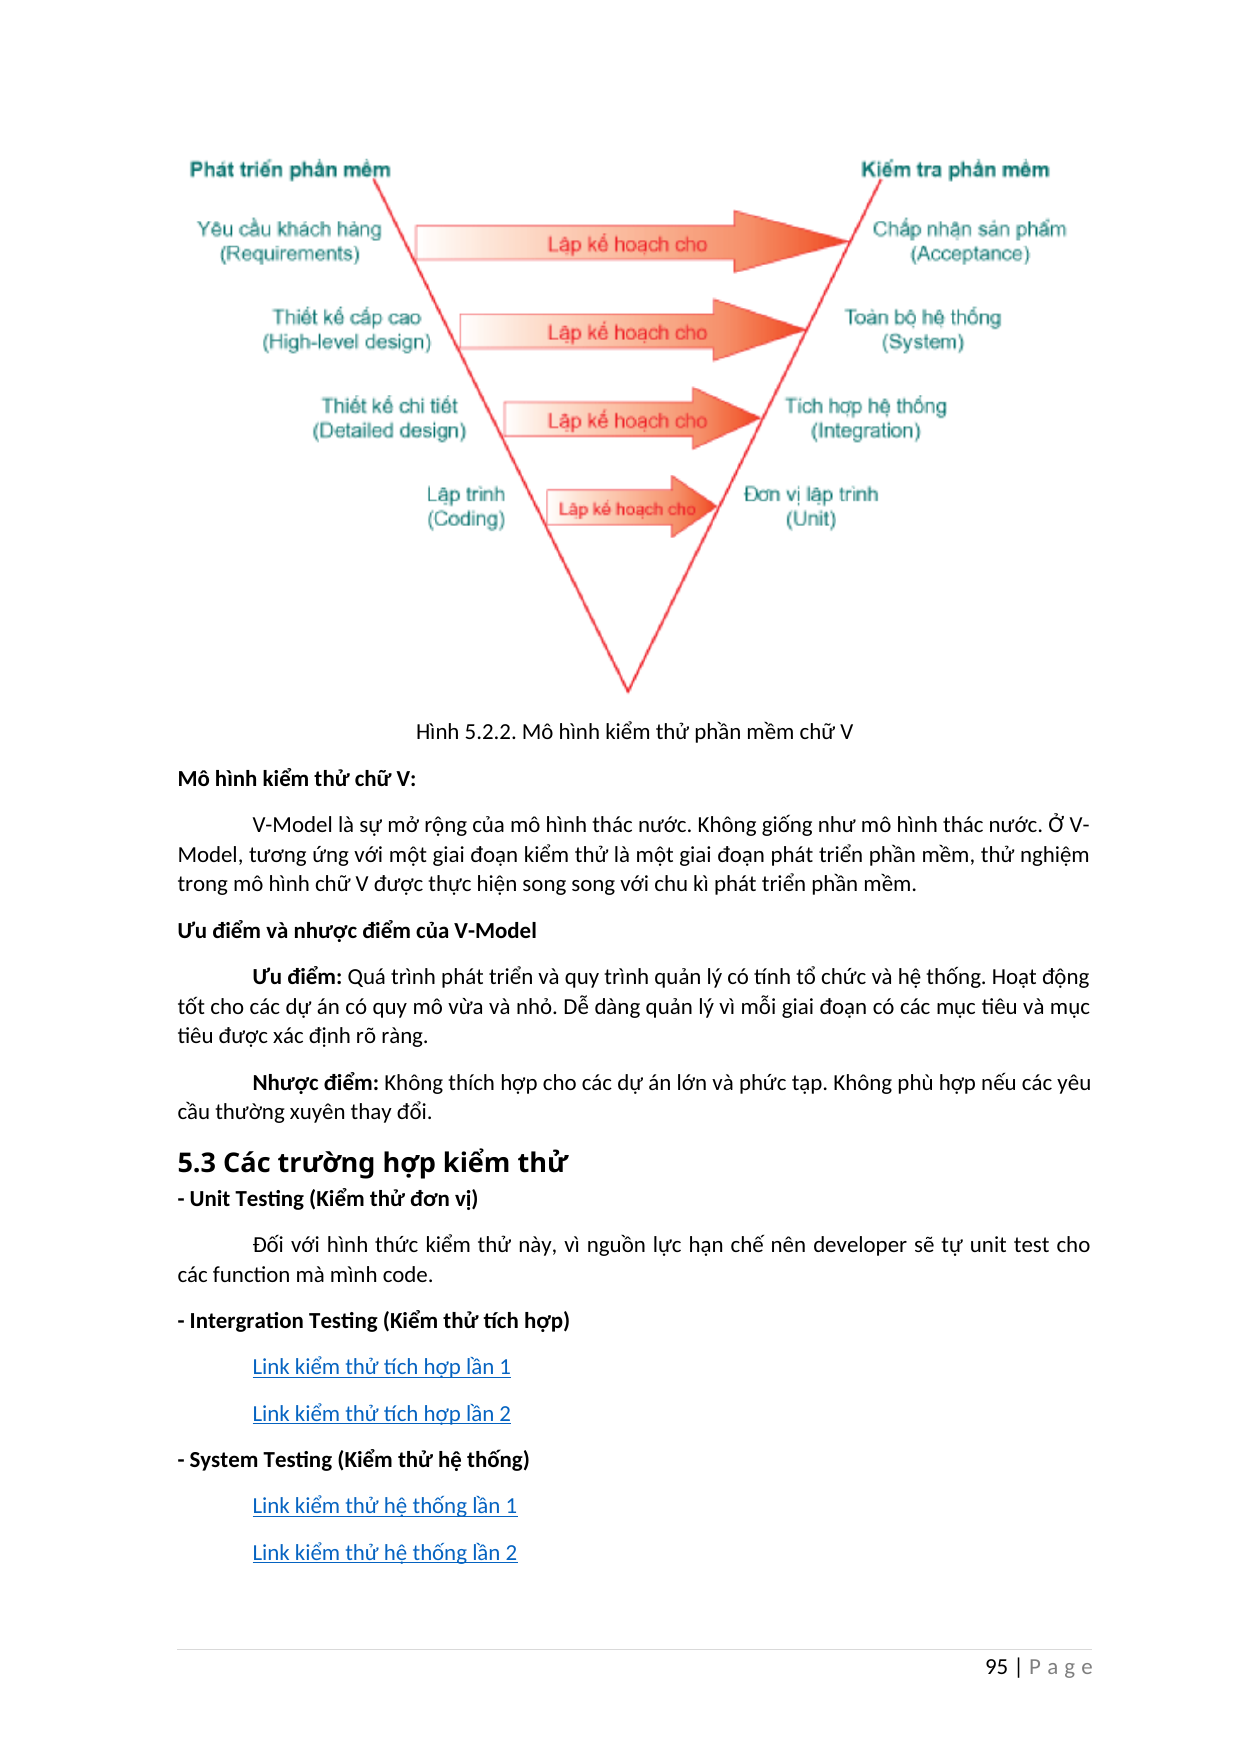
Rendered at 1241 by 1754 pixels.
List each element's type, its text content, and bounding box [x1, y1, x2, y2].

text - System Testing (Kiểm thử hệ thống) [177, 1445, 1092, 1473]
subtitle 5.3 Các trường hợp kiểm thử [177, 1144, 1092, 1181]
text Hình 5.2.2. Mô hình kiểm thử phần mềm chữ V [177, 717, 1092, 745]
text Link kiểm thử hệ thống lần 1 [177, 1491, 1092, 1519]
text Link kiểm thử tích hợp lần 1 [177, 1352, 1092, 1380]
text Link kiểm thử tích hợp lần 2 [177, 1399, 1092, 1427]
text Link kiểm thử hệ thống lần 2 [177, 1538, 1092, 1566]
text - Intergration Testing (Kiểm thử tích hợp) [177, 1306, 1092, 1334]
text Đối với hình thức kiểm thử này, vì nguồn lực hạn chế nên developer sẽ tự unit test cho các function mà mình code. [177, 1230, 1092, 1288]
text Mô hình kiểm thử chữ V: [177, 764, 1092, 792]
text - Unit Testing (Kiểm thử đơn vị) [177, 1184, 1092, 1212]
text Ưu điểm: Quá trình phát triển và quy trình quản lý có tính tổ chức và hệ thống. Hoạt động tốt cho các dự án có quy mô vừa và nhỏ. Dễ dàng quản lý vì mỗi giai đoạn có các mục tiêu và mục tiêu được xác định rõ ràng. [177, 962, 1092, 1049]
picture [177, 147, 1094, 699]
text V-Model là sự mở rộng của mô hình thác nước. Không giống như mô hình thác nước. Ở V-Model, tương ứng với một giai đoạn kiểm thử là một giai đoạn phát triển phần mềm, thử nghiệm trong mô hình chữ V được thực hiện song song với chu kì phát triển phần mềm. [177, 810, 1092, 897]
text Ưu điểm và nhược điểm của V-Model [177, 916, 1092, 944]
text Nhược điểm: Không thích hợp cho các dự án lớn và phức tạp. Không phù hợp nếu các yêu cầu thường xuyên thay đổi. [177, 1068, 1092, 1126]
